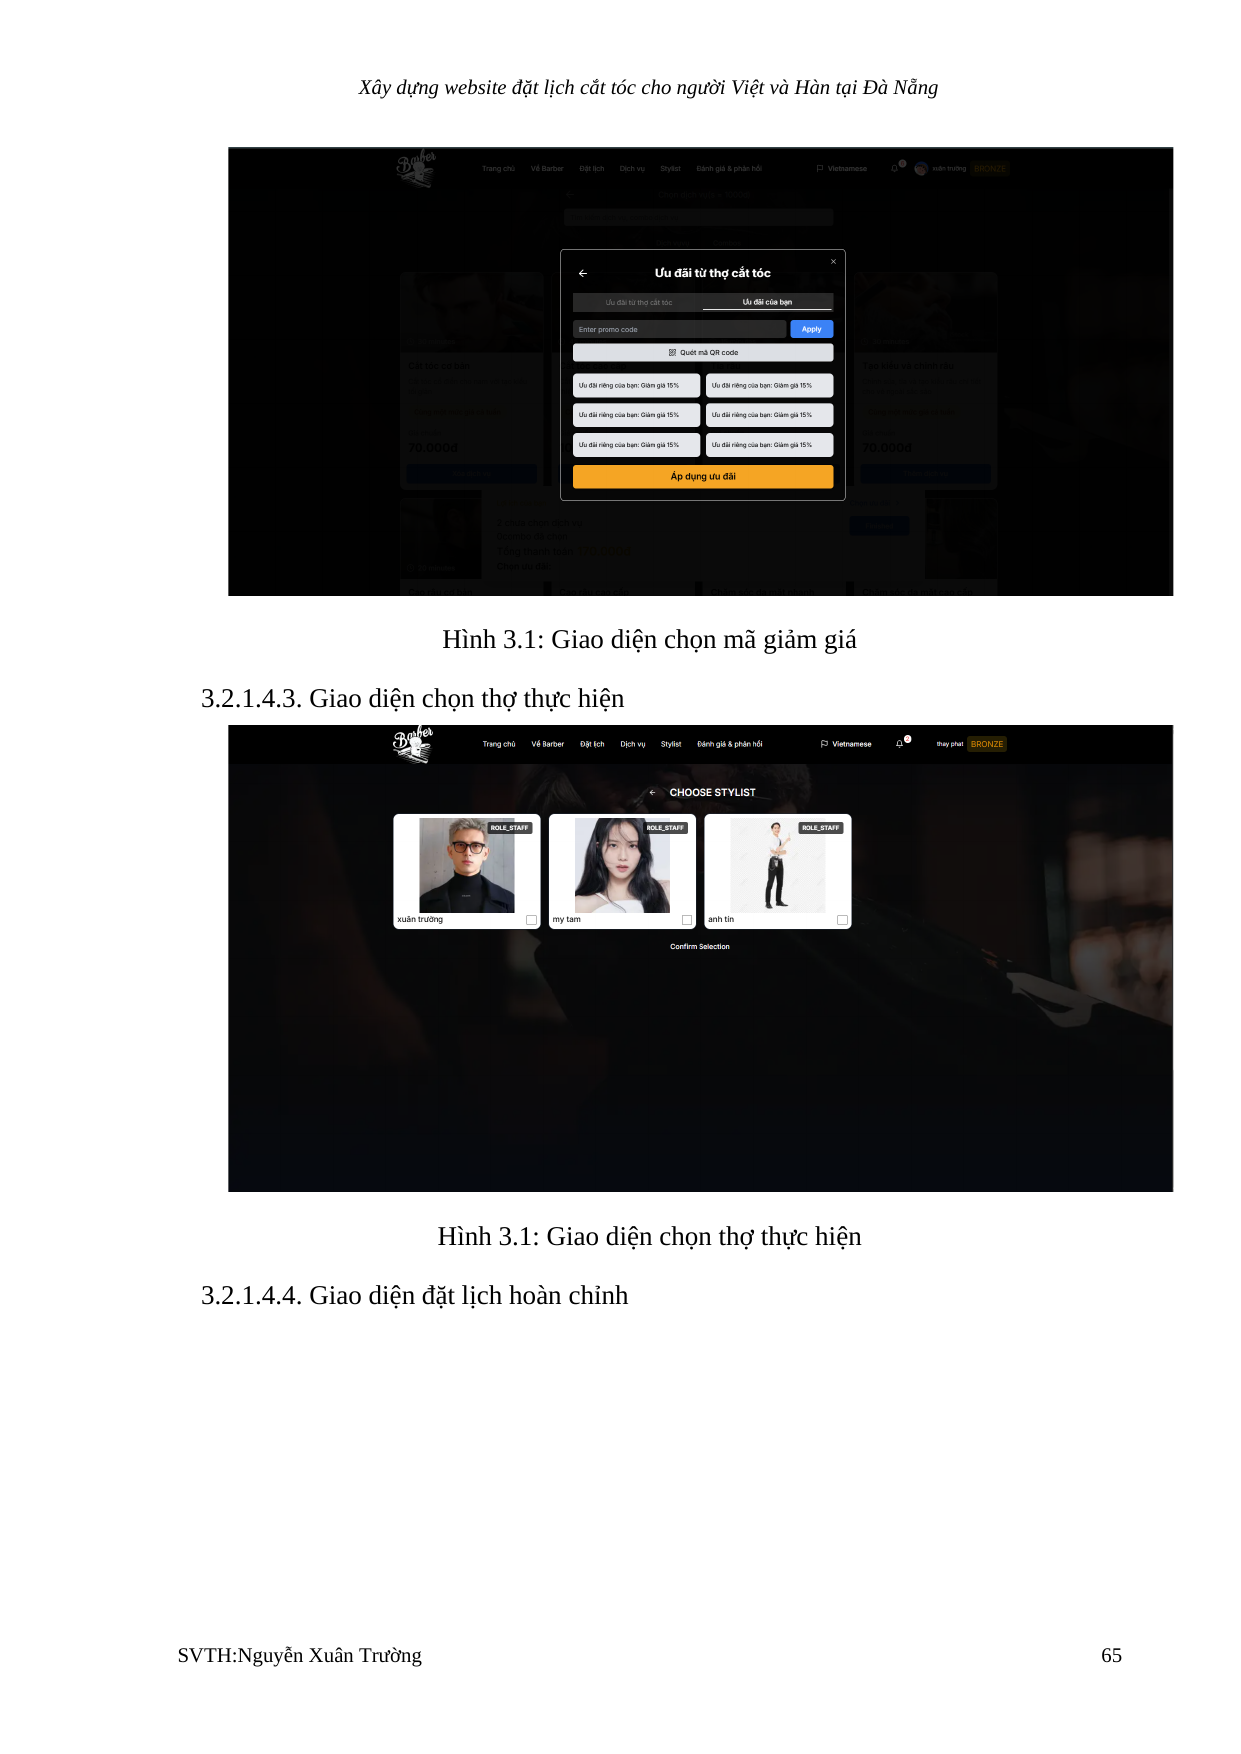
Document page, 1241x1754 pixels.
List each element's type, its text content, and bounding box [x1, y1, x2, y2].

picture [228, 147, 1174, 596]
subtitle Giao diện đặt lịch hoàn chỉnh [177, 1279, 1122, 1310]
picture [228, 725, 1174, 1192]
subtitle Giao diện chọn mã giảm giá [177, 623, 1122, 654]
subtitle Giao diện chọn thợ thực hiện [177, 1220, 1122, 1251]
subtitle Giao diện chọn thợ thực hiện [177, 682, 1122, 713]
